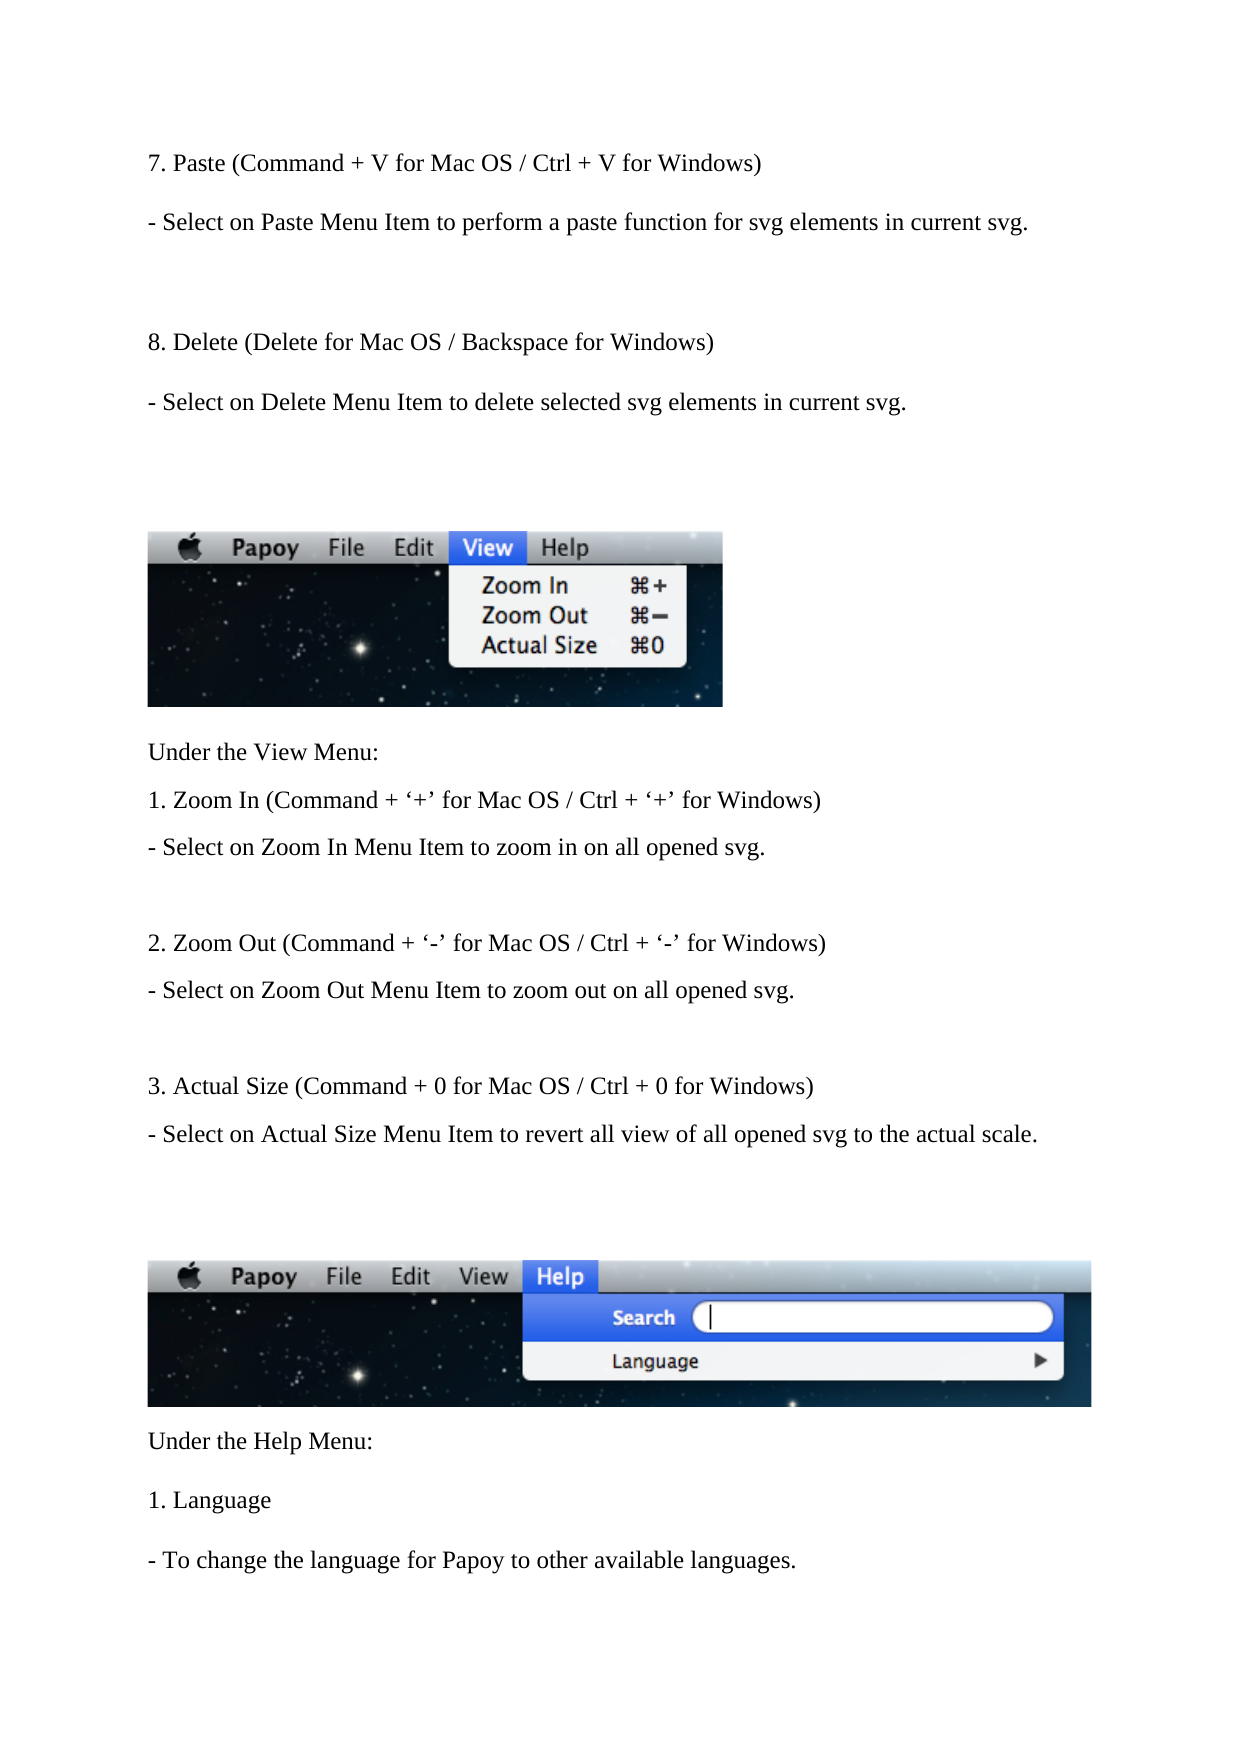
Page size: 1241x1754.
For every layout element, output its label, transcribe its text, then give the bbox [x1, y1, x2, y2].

text 3. Actual Size (Command + 0 for Mac OS / Ctrl + 0 for Windows) [148, 1071, 1093, 1100]
picture [147, 1260, 1092, 1407]
text - To change the language for Papoy to other available languages. [148, 1545, 1093, 1574]
text - Select on Zoom In Menu Item to zoom in on all opened svg. [148, 832, 1093, 861]
text Under the Help Menu: [148, 1426, 1093, 1454]
text Under the View Menu: [148, 737, 1093, 766]
text 7. Paste (Command + V for Mac OS / Ctrl + V for Windows) [148, 148, 1093, 176]
text 1. Zoom In (Command + ‘+’ for Mac OS / Ctrl + ‘+’ for Windows) [148, 785, 1093, 813]
text - Select on Actual Size Menu Item to revert all view of all opened svg to the actual scale. [148, 1119, 1093, 1147]
picture [147, 531, 723, 707]
text 8. Delete (Delete for Mac OS / Backspace for Windows) [148, 327, 1093, 356]
text - Select on Zoom Out Menu Item to zoom out on all opened svg. [148, 976, 1093, 1004]
text - Select on Delete Menu Item to delete selected svg elements in current svg. [148, 387, 1093, 416]
text 1. Language [148, 1486, 1093, 1514]
text 2. Zoom Out (Command + ‘-’ for Mac OS / Ctrl + ‘-’ for Windows) [148, 928, 1093, 957]
text - Select on Paste Menu Item to perform a paste function for svg elements in current svg. [148, 207, 1093, 236]
